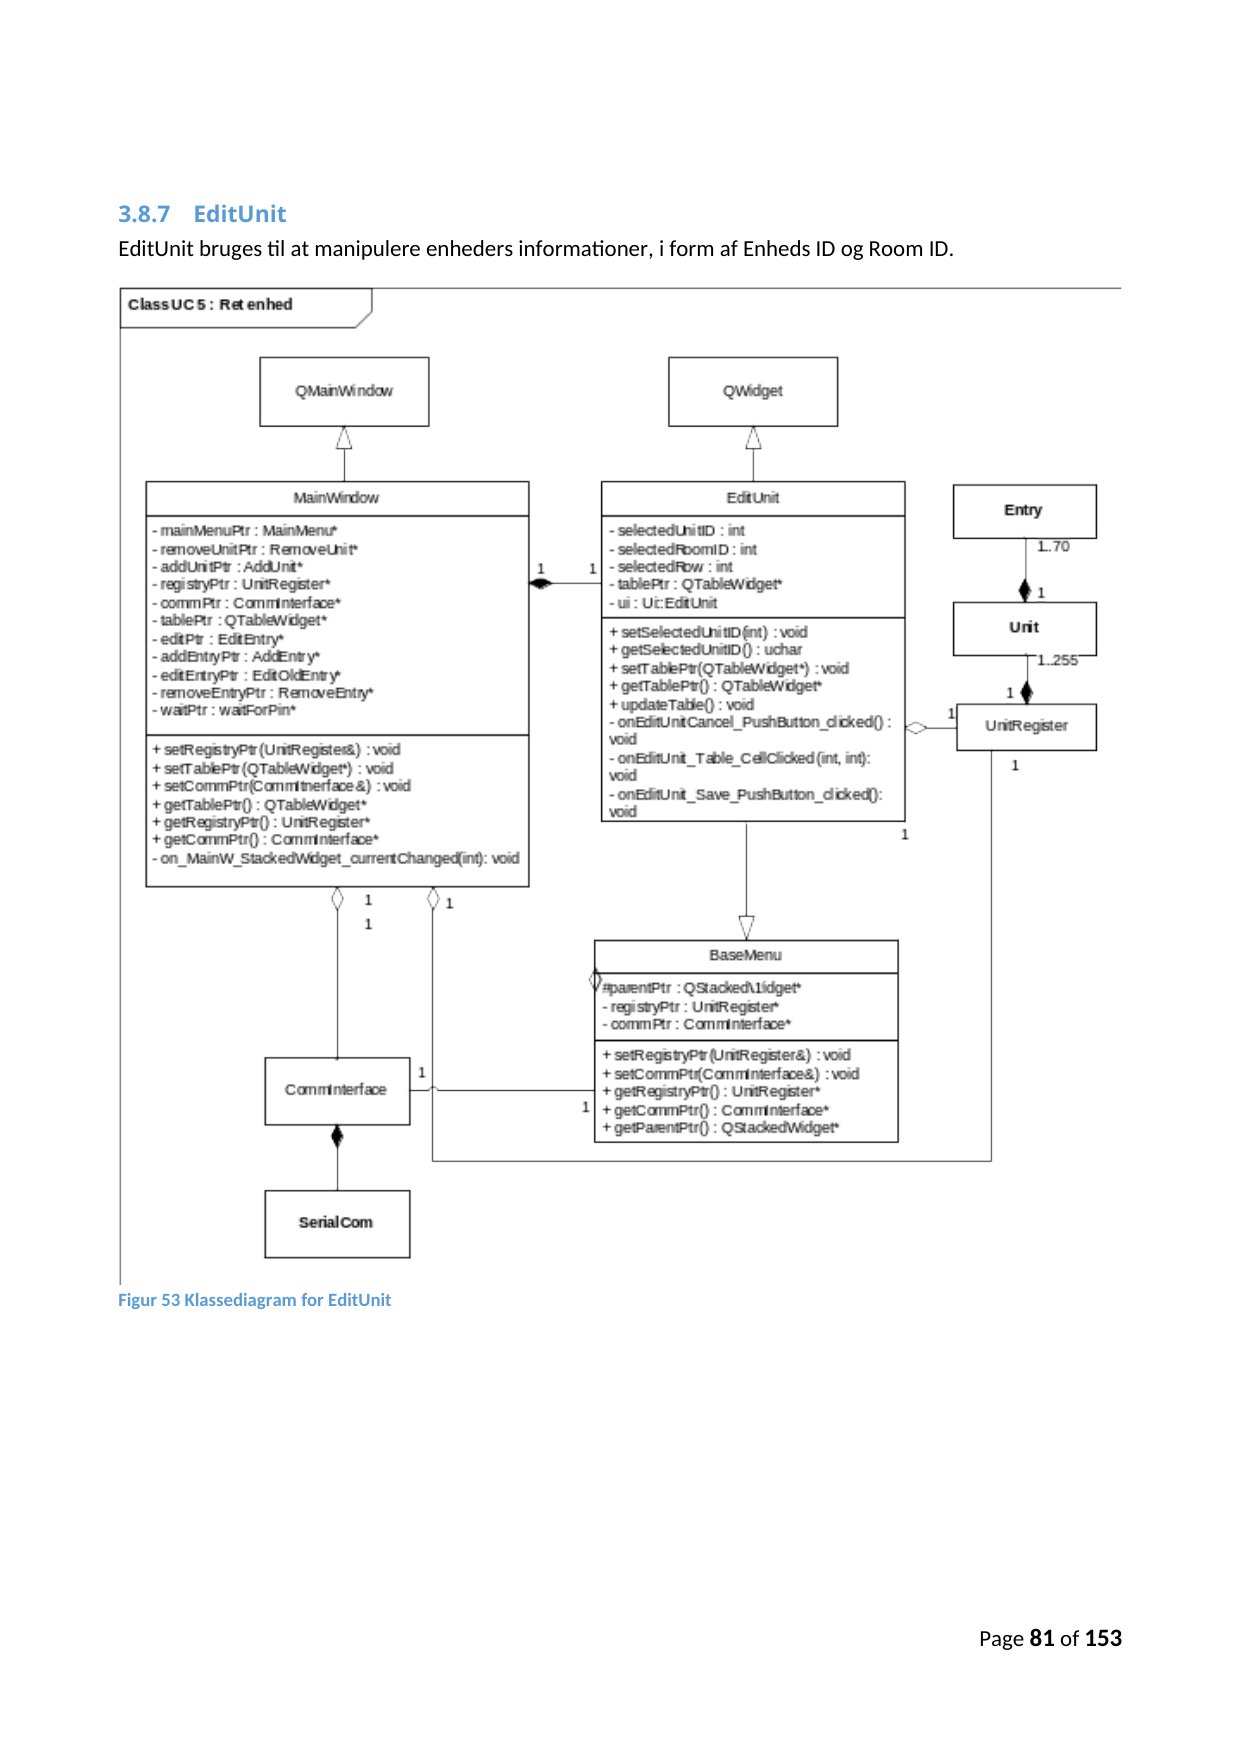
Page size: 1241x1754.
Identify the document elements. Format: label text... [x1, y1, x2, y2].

text Figur 53 Klassediagram for EditUnit [118, 1288, 1122, 1311]
subtitle EditUnit [118, 198, 1122, 229]
text EditUnit bruges til at manipulere enheders informationer, i form af Enheds ID og Room ID. [118, 234, 1122, 262]
